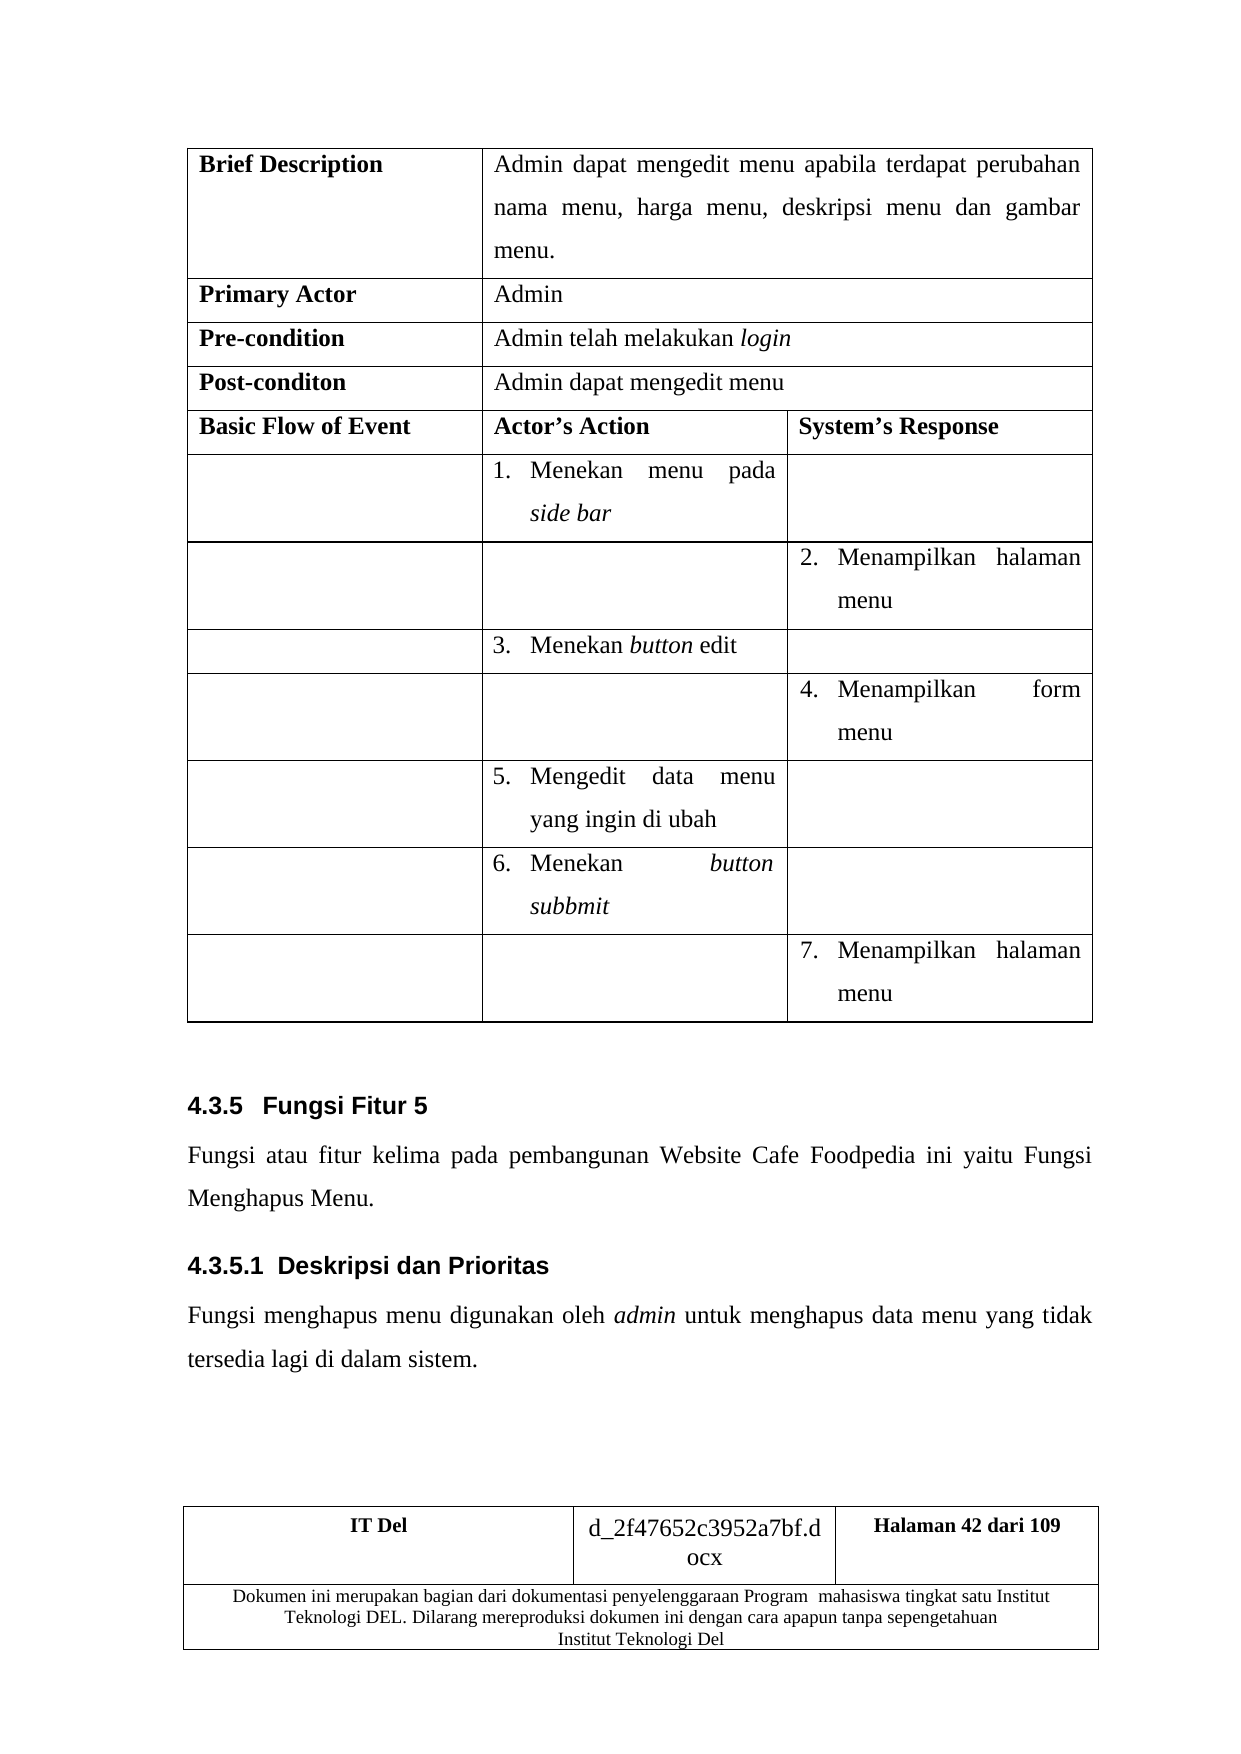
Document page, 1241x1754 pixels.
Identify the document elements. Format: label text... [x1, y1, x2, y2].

table_cell Menampilkan form menu [788, 674, 1092, 760]
table_cell Admin dapat mengedit menu [483, 367, 1092, 410]
table_cell Admin telah melakukan login [483, 323, 1092, 366]
table_cell [483, 674, 787, 760]
table_cell Menekan menu pada side bar [483, 455, 787, 541]
table_cell Menampilkan halaman menu [788, 543, 1092, 629]
table_cell [483, 935, 787, 1021]
table_cell [188, 455, 482, 541]
table_cell Menampilkan halaman menu [788, 935, 1092, 1021]
table_cell [188, 935, 482, 1021]
table_cell System’s Response [788, 411, 1092, 454]
text Fungsi menghapus menu digunakan oleh admin untuk menghapus data menu yang tidak tersedia lagi di dalam sistem. [187, 1301, 1092, 1372]
table_cell [788, 848, 1092, 934]
table_cell Mengedit data menu yang ingin di ubah [483, 761, 787, 847]
table_cell Pre-condition [188, 323, 482, 366]
table_cell [188, 761, 482, 847]
table_cell Brief Description [188, 149, 482, 278]
subtitle Deskripsi dan Prioritas [187, 1251, 1092, 1280]
table_cell [188, 543, 482, 629]
table_cell [483, 543, 787, 629]
table_cell Primary Actor [188, 279, 482, 322]
table_cell Menekan button edit [483, 630, 787, 673]
table_cell Post-conditon [188, 367, 482, 410]
table_cell [788, 630, 1092, 673]
table_cell Actor’s Action [483, 411, 787, 454]
table_cell [788, 455, 1092, 541]
table_cell [188, 674, 482, 760]
table_cell Menekan button subbmit [483, 848, 787, 934]
subtitle Fungsi Fitur 5 [187, 1091, 1092, 1119]
table_cell Admin [483, 279, 1092, 322]
table_cell [188, 630, 482, 673]
text Fungsi atau fitur kelima pada pembangunan Website Cafe Foodpedia ini yaitu Fungsi Menghapus Menu. [187, 1140, 1092, 1212]
table_cell Admin dapat mengedit menu apabila terdapat perubahan nama menu, harga menu, deskripsi menu dan gambar menu. [483, 149, 1092, 278]
table_cell [188, 848, 482, 934]
table_cell [788, 761, 1092, 847]
table_cell Basic Flow of Event [188, 411, 482, 454]
